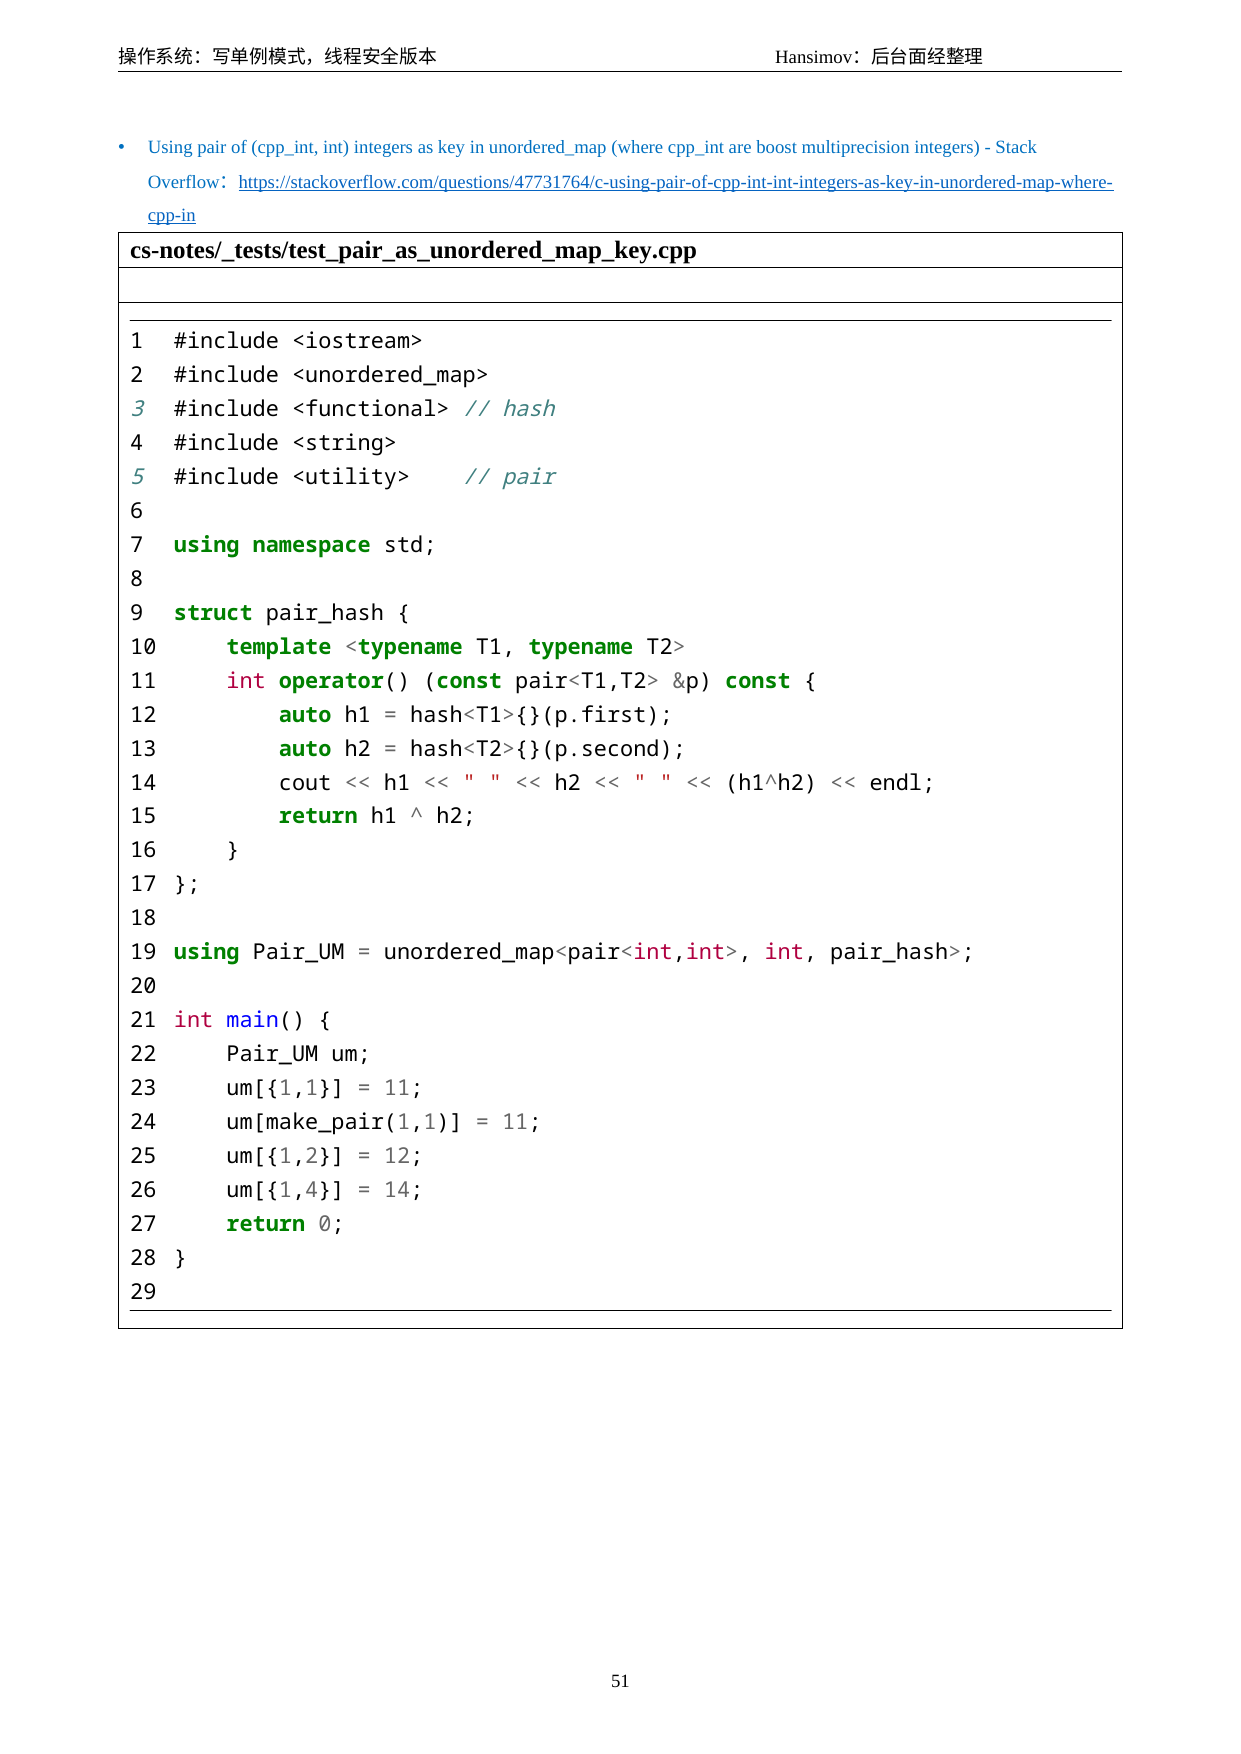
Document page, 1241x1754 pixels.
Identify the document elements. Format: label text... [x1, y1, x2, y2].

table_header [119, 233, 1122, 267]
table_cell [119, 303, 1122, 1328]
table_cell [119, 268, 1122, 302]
text Using pair of (cpp_int, int) integers as key in unordered_map (where cpp_int are boost multiprecision integers) - Stack Overflow：https://stackoverflow.com/questions/47731764/c-using-pair-of-cpp-int-int-integers-as-key-in-unordered-map-where-cpp-in [118, 130, 1122, 232]
